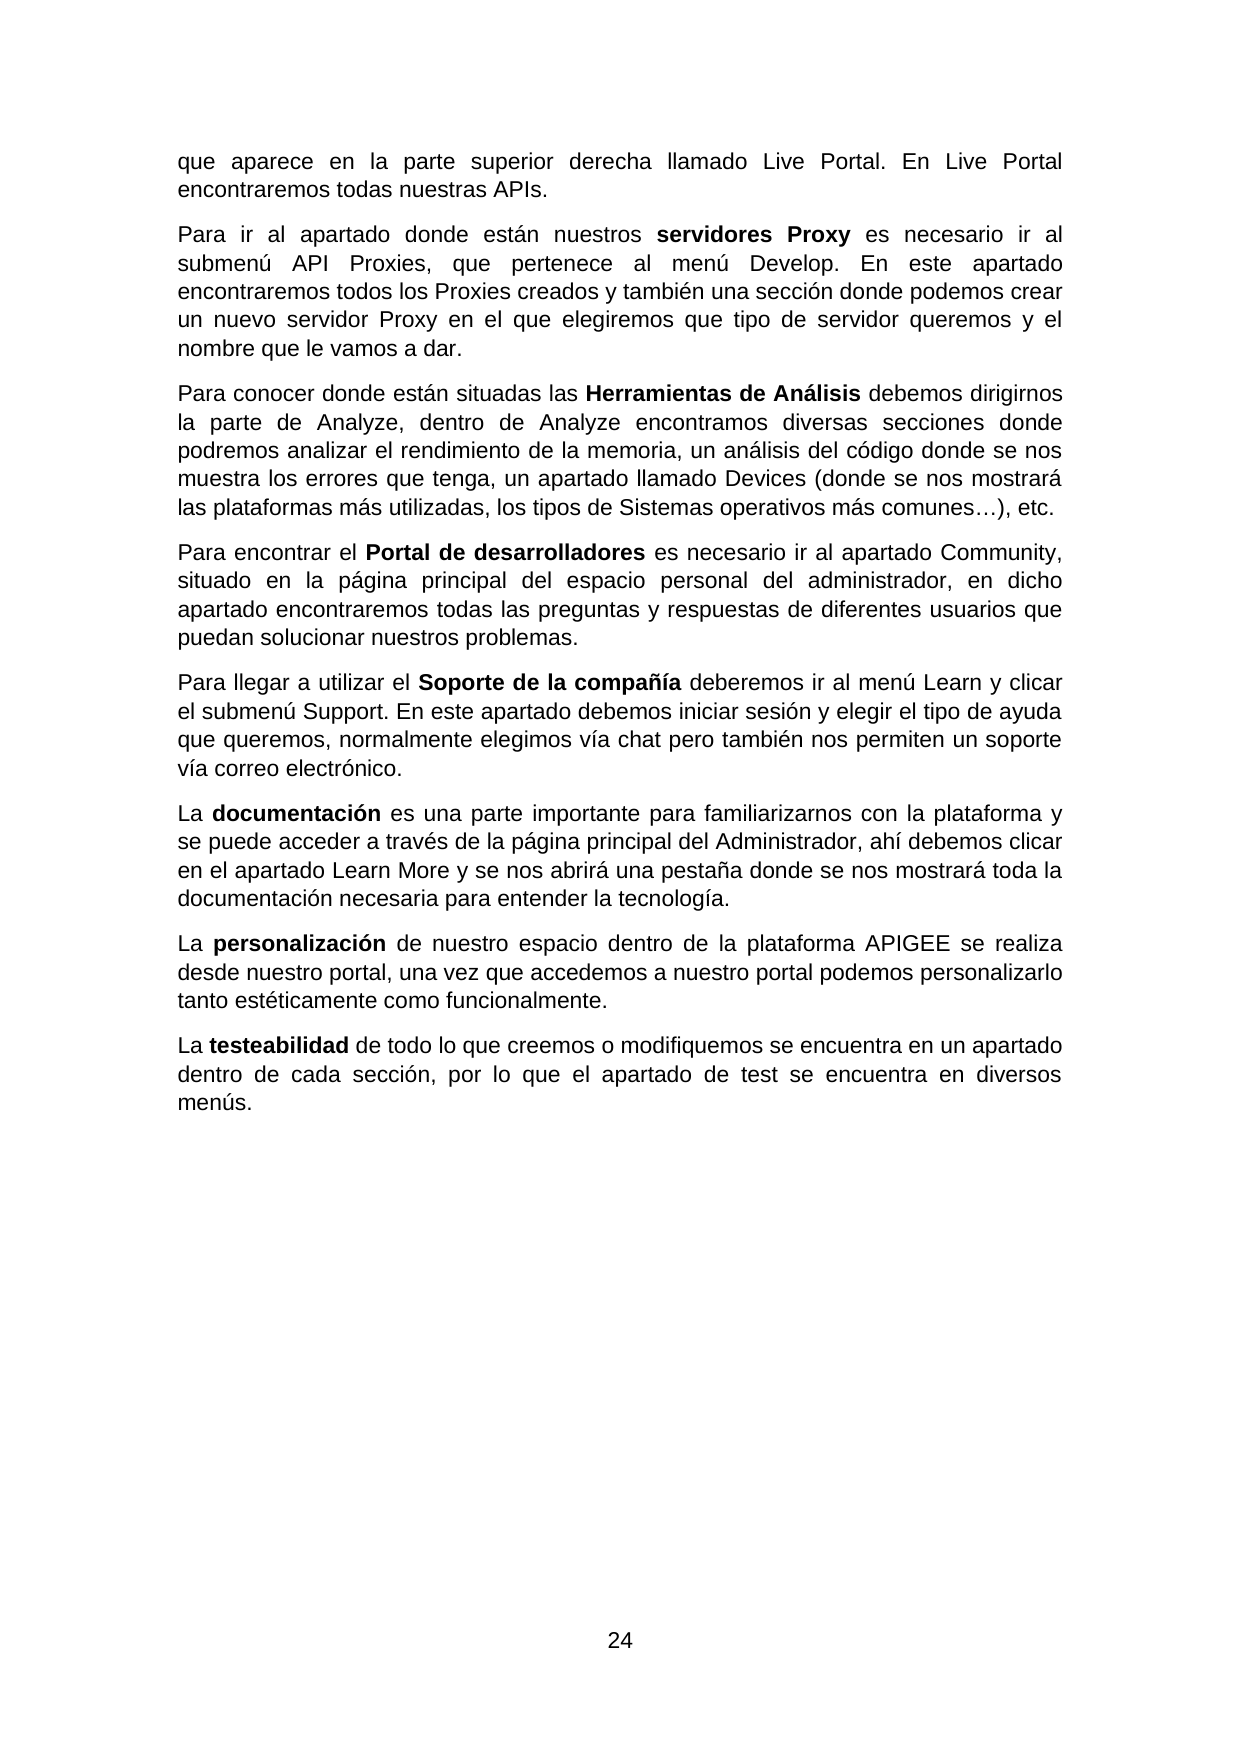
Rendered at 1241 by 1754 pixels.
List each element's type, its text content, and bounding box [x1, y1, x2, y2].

text Para encontrar el Portal de desarrolladores es necesario ir al apartado Community, situado en la página principal del espacio personal del administrador, en dicho apartado encontraremos todas las preguntas y respuestas de diferentes usuarios que puedan solucionar nuestros problemas. [177, 539, 1063, 651]
text La testeabilidad de todo lo que creemos o modifiquemos se encuentra en un apartado dentro de cada sección, por lo que el apartado de test se encuentra en diversos menús. [177, 1032, 1063, 1115]
text Para conocer donde están situadas las Herramientas de Análisis debemos dirigirnos la parte de Analyze, dentro de Analyze encontramos diversas secciones donde podremos analizar el rendimiento de la memoria, un análisis del código donde se nos muestra los errores que tenga, un apartado llamado Devices (donde se nos mostrará las plataformas más utilizadas, los tipos de Sistemas operativos más comunes…), etc. [177, 380, 1063, 520]
text Para ir al apartado donde están nuestros servidores Proxy es necesario ir al submenú API Proxies, que pertenece al menú Develop. En este apartado encontraremos todos los Proxies creados y también una sección donde podemos crear un nuevo servidor Proxy en el que elegiremos que tipo de servidor queremos y el nombre que le vamos a dar. [177, 221, 1063, 361]
text La documentación es una parte importante para familiarizarnos con la plataforma y se puede acceder a través de la página principal del Administrador, ahí debemos clicar en el apartado Learn More y se nos abrirá una pestaña donde se nos mostrará toda la documentación necesaria para entender la tecnología. [177, 800, 1063, 911]
text Para llegar a utilizar el Soporte de la compañía deberemos ir al menú Learn y clicar el submenú Support. En este apartado debemos iniciar sesión y elegir el tipo de ayuda que queremos, normalmente elegimos vía chat pero también nos permiten un soporte vía correo electrónico. [177, 669, 1063, 781]
text La personalización de nuestro espacio dentro de la plataforma APIGEE se realiza desde nuestro portal, una vez que accedemos a nuestro portal podemos personalizarlo tanto estéticamente como funcionalmente. [177, 930, 1063, 1013]
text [177, 148, 1063, 202]
